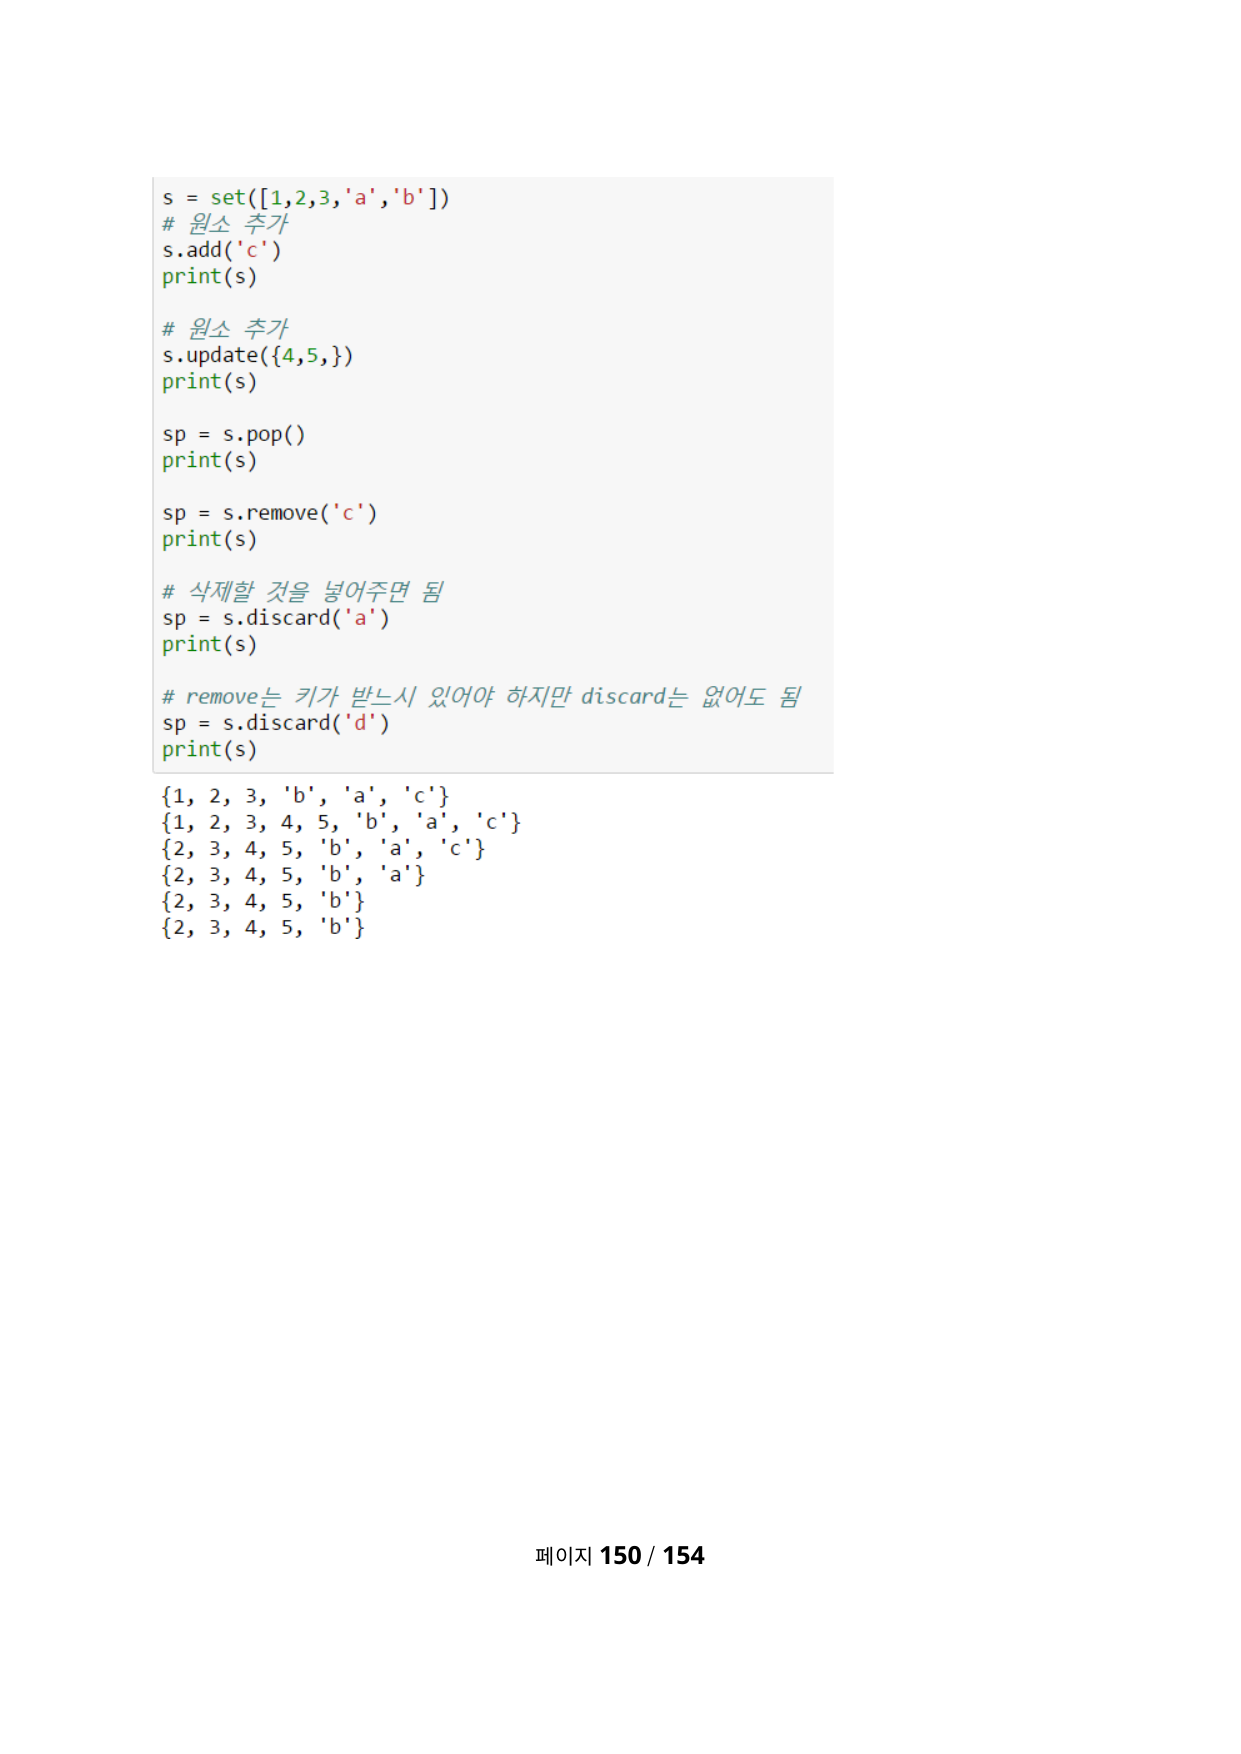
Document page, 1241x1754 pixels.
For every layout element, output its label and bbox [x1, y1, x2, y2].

picture [150, 177, 834, 939]
